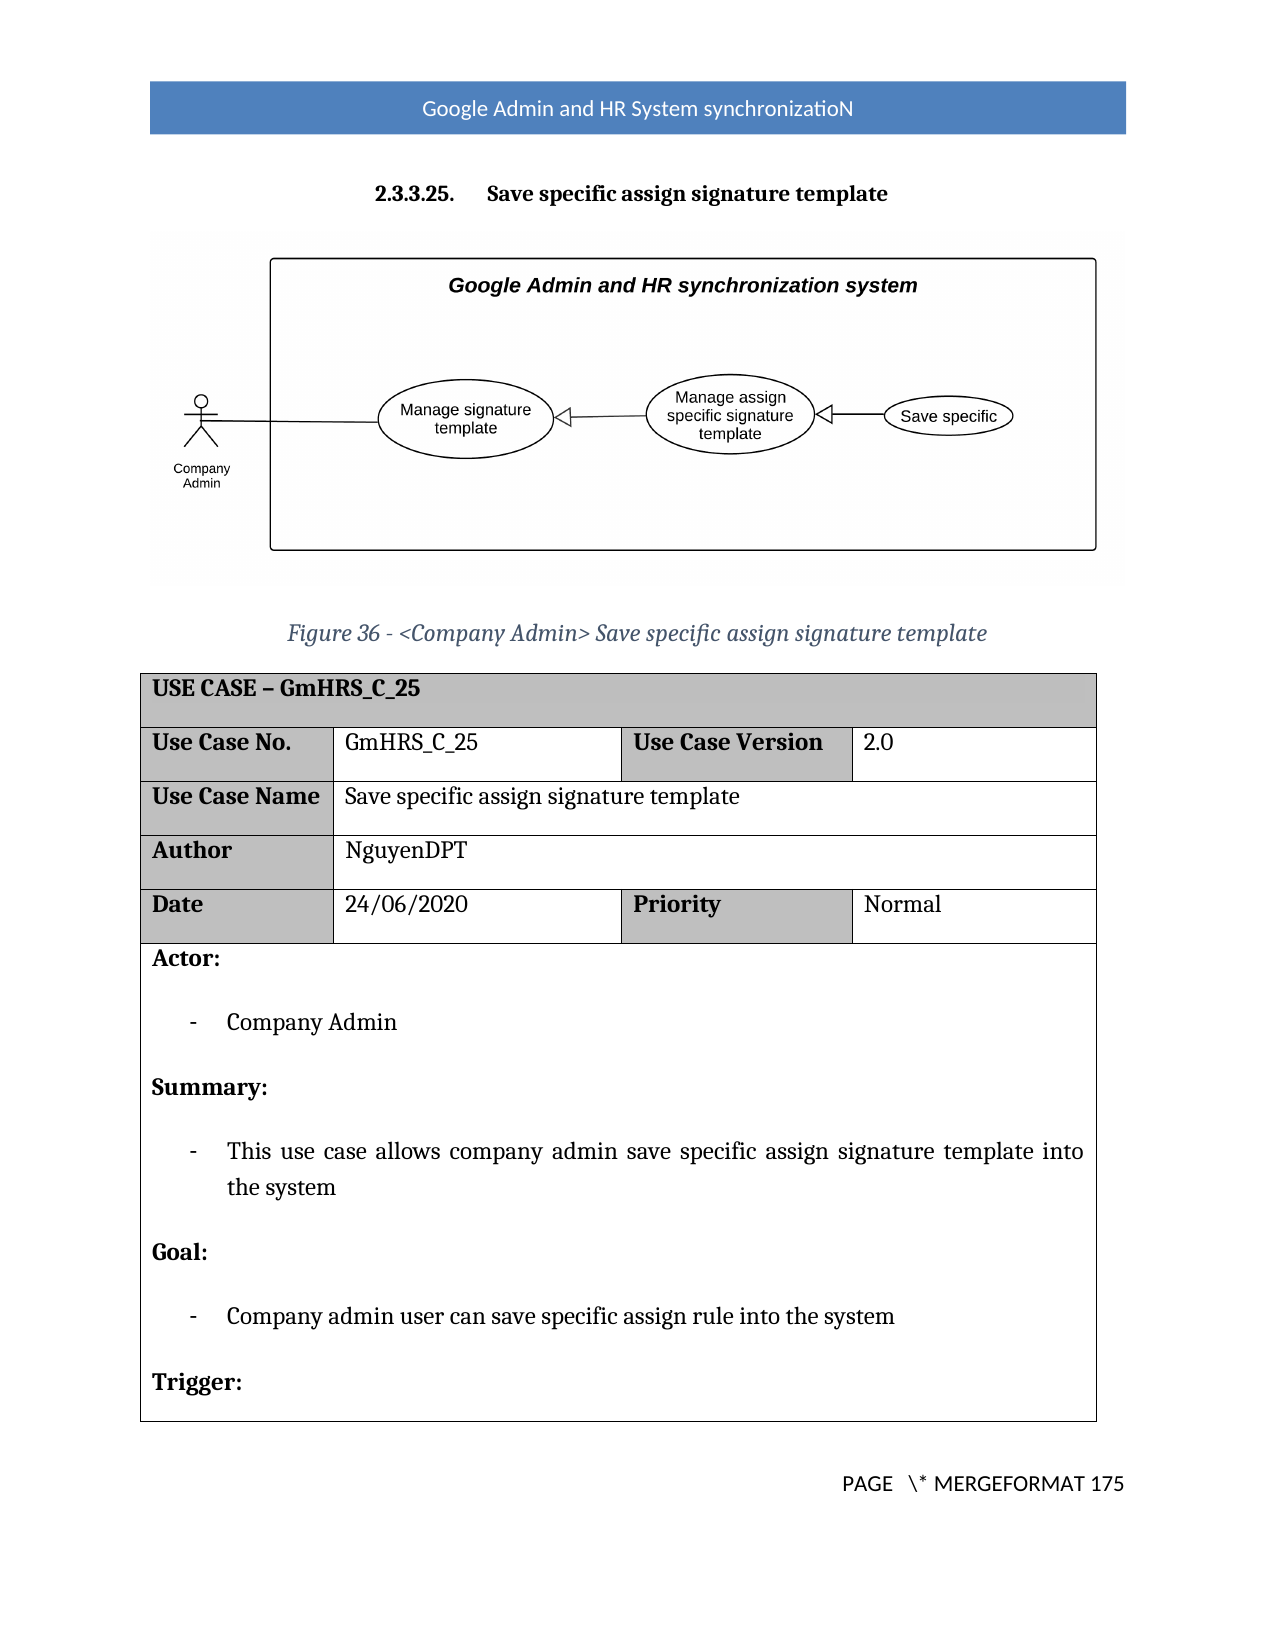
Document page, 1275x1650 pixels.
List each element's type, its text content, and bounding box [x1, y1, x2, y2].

subtitle Save specific assign signature template [375, 181, 1125, 207]
table_cell Save specific assign signature template [334, 782, 1096, 835]
table_cell Use Case Version [622, 728, 852, 781]
table_cell Priority [622, 890, 852, 943]
table_cell Author [141, 836, 333, 889]
picture [150, 231, 1125, 586]
table_cell GmHRS_C_25 [334, 728, 621, 781]
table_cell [141, 944, 1096, 1421]
table_cell Use Case No. [141, 728, 333, 781]
table_cell Normal [853, 890, 1096, 943]
table_cell NguyenDPT [334, 836, 1096, 889]
table_cell Use Case Name [141, 782, 333, 835]
table_cell 2.0 [853, 728, 1096, 781]
table_cell 24/06/2020 [334, 890, 621, 943]
table_header USE CASE – GmHRS_C_25 [141, 674, 1096, 727]
text Figure 36 - <Company Admin> Save specific assign signature template [150, 619, 1125, 648]
table_cell Date [141, 890, 333, 943]
